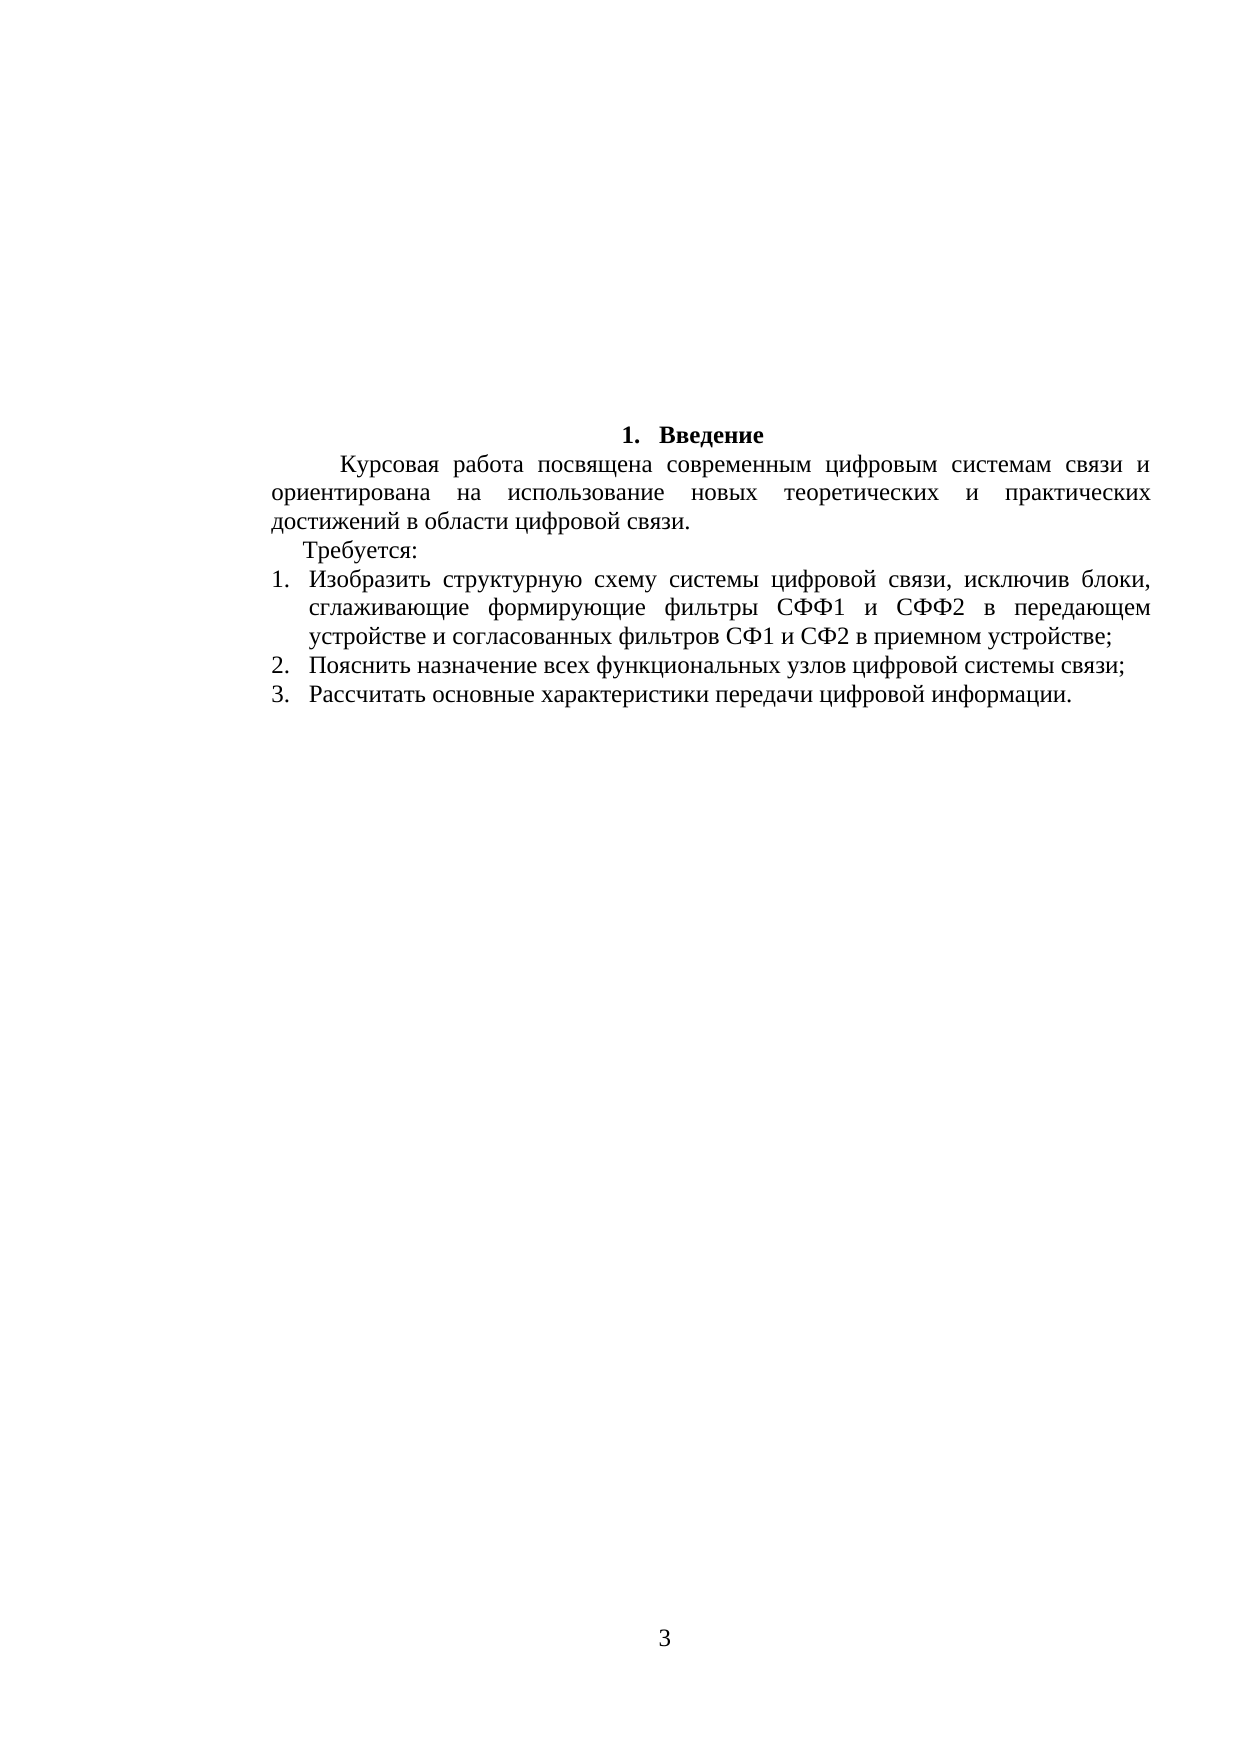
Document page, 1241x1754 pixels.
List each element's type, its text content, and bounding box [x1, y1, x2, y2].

list Пояснить назначение всех функциональных узлов цифровой системы связи; [271, 650, 1152, 679]
list Требуется: [271, 535, 1152, 564]
list Рассчитать основные характеристики передачи цифровой информации. [271, 679, 1152, 707]
list Изобразить структурную схему системы цифровой связи, исключив блоки, сглаживающие формирующие фильтры СФФ1 и СФФ2 в передающем устройстве и согласованных фильтров СФ1 и СФ2 в приемном устройстве; [271, 564, 1152, 650]
list Курсовая работа посвящена современным цифровым системам связи и ориентирована на использование новых теоретических и практических достижений в области цифровой связи. [271, 449, 1152, 535]
list Введение [233, 420, 1152, 449]
